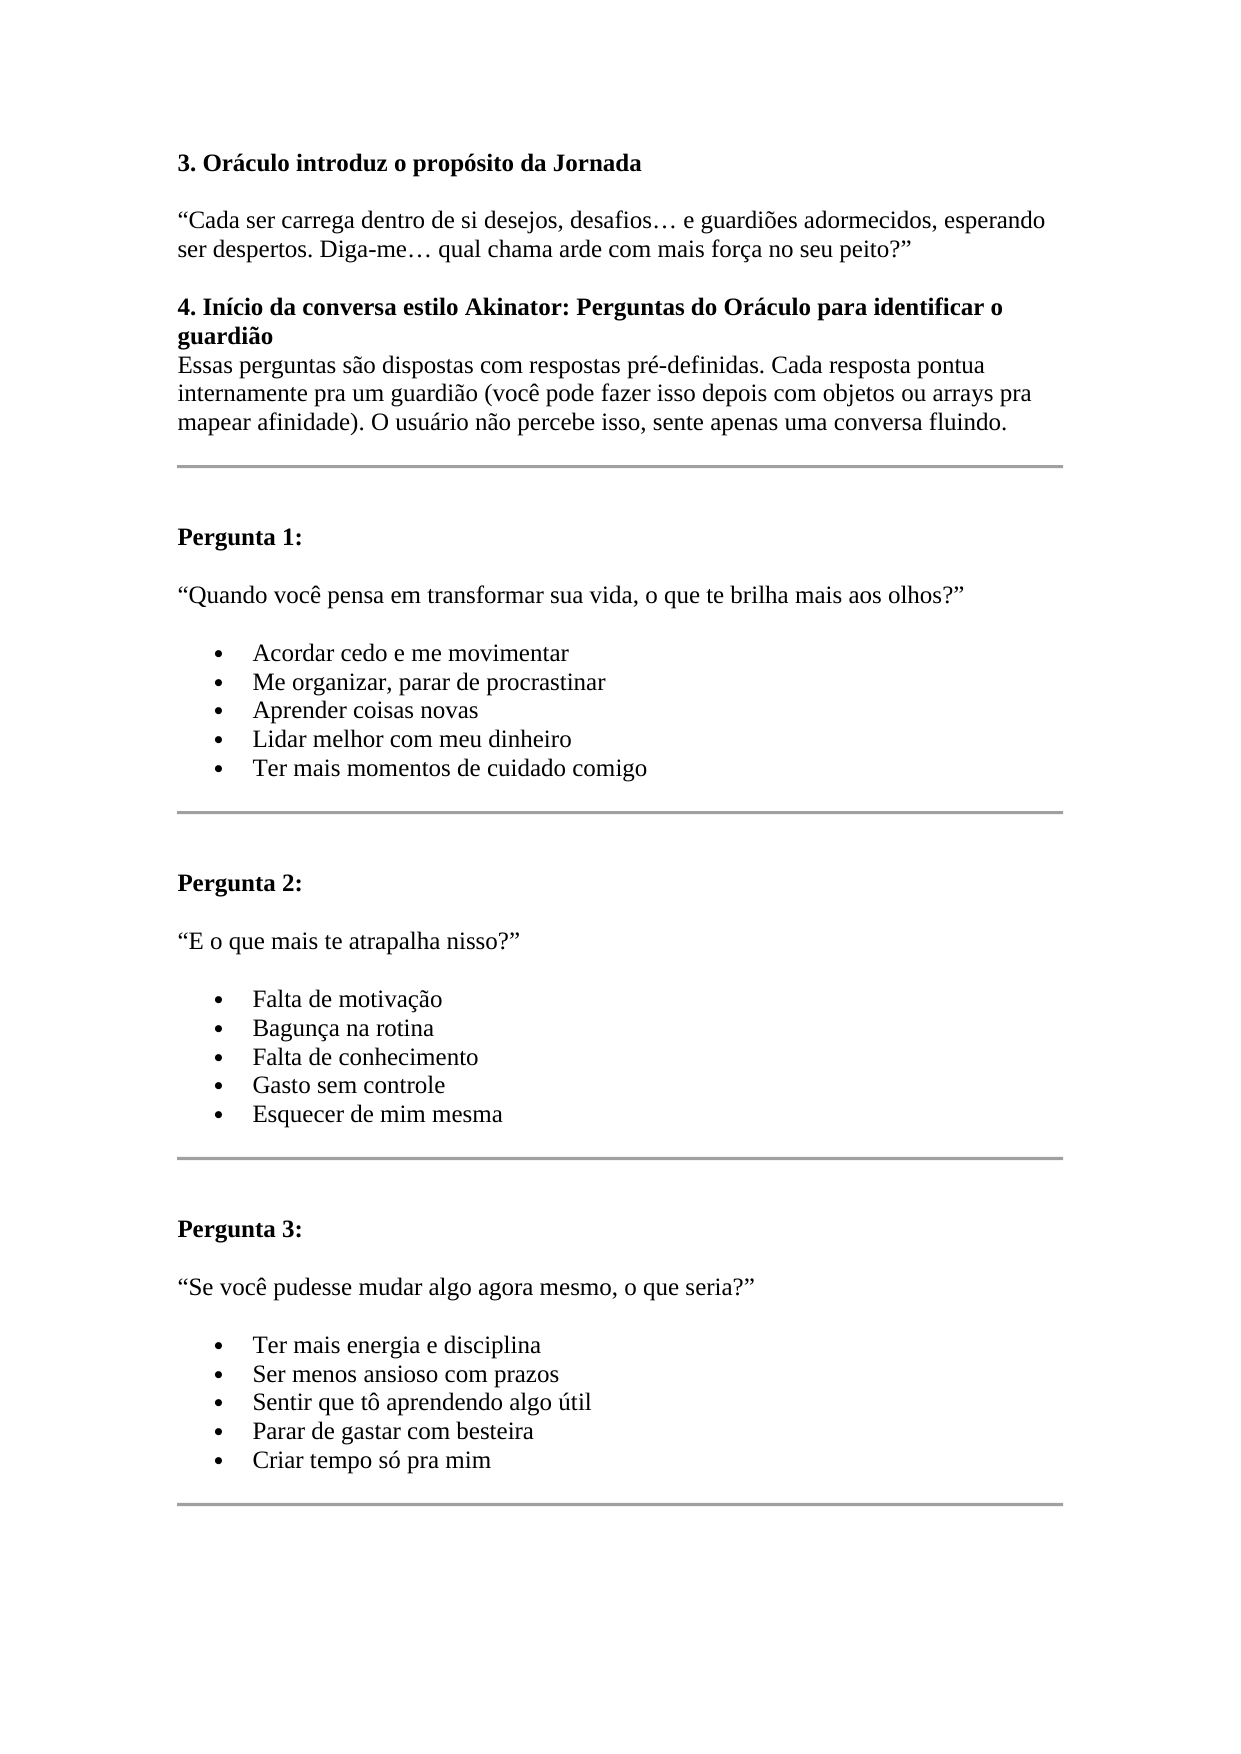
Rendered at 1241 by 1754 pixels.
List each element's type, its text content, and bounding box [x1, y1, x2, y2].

text Pergunta 3: [177, 1214, 1063, 1243]
list Ter mais momentos de cuidado comigo [215, 753, 1063, 782]
list Me organizar, parar de procrastinar [215, 667, 1063, 696]
text Pergunta 1: [177, 522, 1063, 551]
list Ser menos ansioso com prazos [215, 1359, 1063, 1387]
list Falta de motivação [215, 984, 1063, 1013]
text “Quando você pensa em transformar sua vida, o que te brilha mais aos olhos?” [177, 580, 1063, 609]
text “Cada ser carrega dentro de si desejos, desafios… e guardiões adormecidos, esperando ser despertos. Diga-me… qual chama arde com mais força no seu peito?” [177, 206, 1063, 263]
list Gasto sem controle [215, 1070, 1063, 1099]
text 4. Início da conversa estilo Akinator: Perguntas do Oráculo para identificar o guardião Essas perguntas são dispostas com respostas pré-definidas. Cada resposta pontua internamente pra um guardião (você pode fazer isso depois com objetos ou arrays pra mapear afinidade). O usuário não percebe isso, sente apenas uma conversa fluindo. [177, 292, 1063, 436]
list Lidar melhor com meu dinheiro [215, 724, 1063, 753]
text “E o que mais te atrapalha nisso?” [177, 926, 1063, 955]
list Bagunça na rotina [215, 1013, 1063, 1042]
list Acordar cedo e me movimentar [215, 638, 1063, 667]
list Ter mais energia e disciplina [215, 1330, 1063, 1359]
text “Se você pudesse mudar algo agora mesmo, o que seria?” [177, 1272, 1063, 1301]
list Falta de conhecimento [215, 1042, 1063, 1070]
text Pergunta 2: [177, 868, 1063, 897]
list Aprender coisas novas [215, 696, 1063, 724]
list Criar tempo só pra mim [215, 1445, 1063, 1474]
list Parar de gastar com besteira [215, 1416, 1063, 1445]
list Sentir que tô aprendendo algo útil [215, 1387, 1063, 1416]
text 3. Oráculo introduz o propósito da Jornada [177, 148, 1063, 176]
list Esquecer de mim mesma [215, 1099, 1063, 1128]
